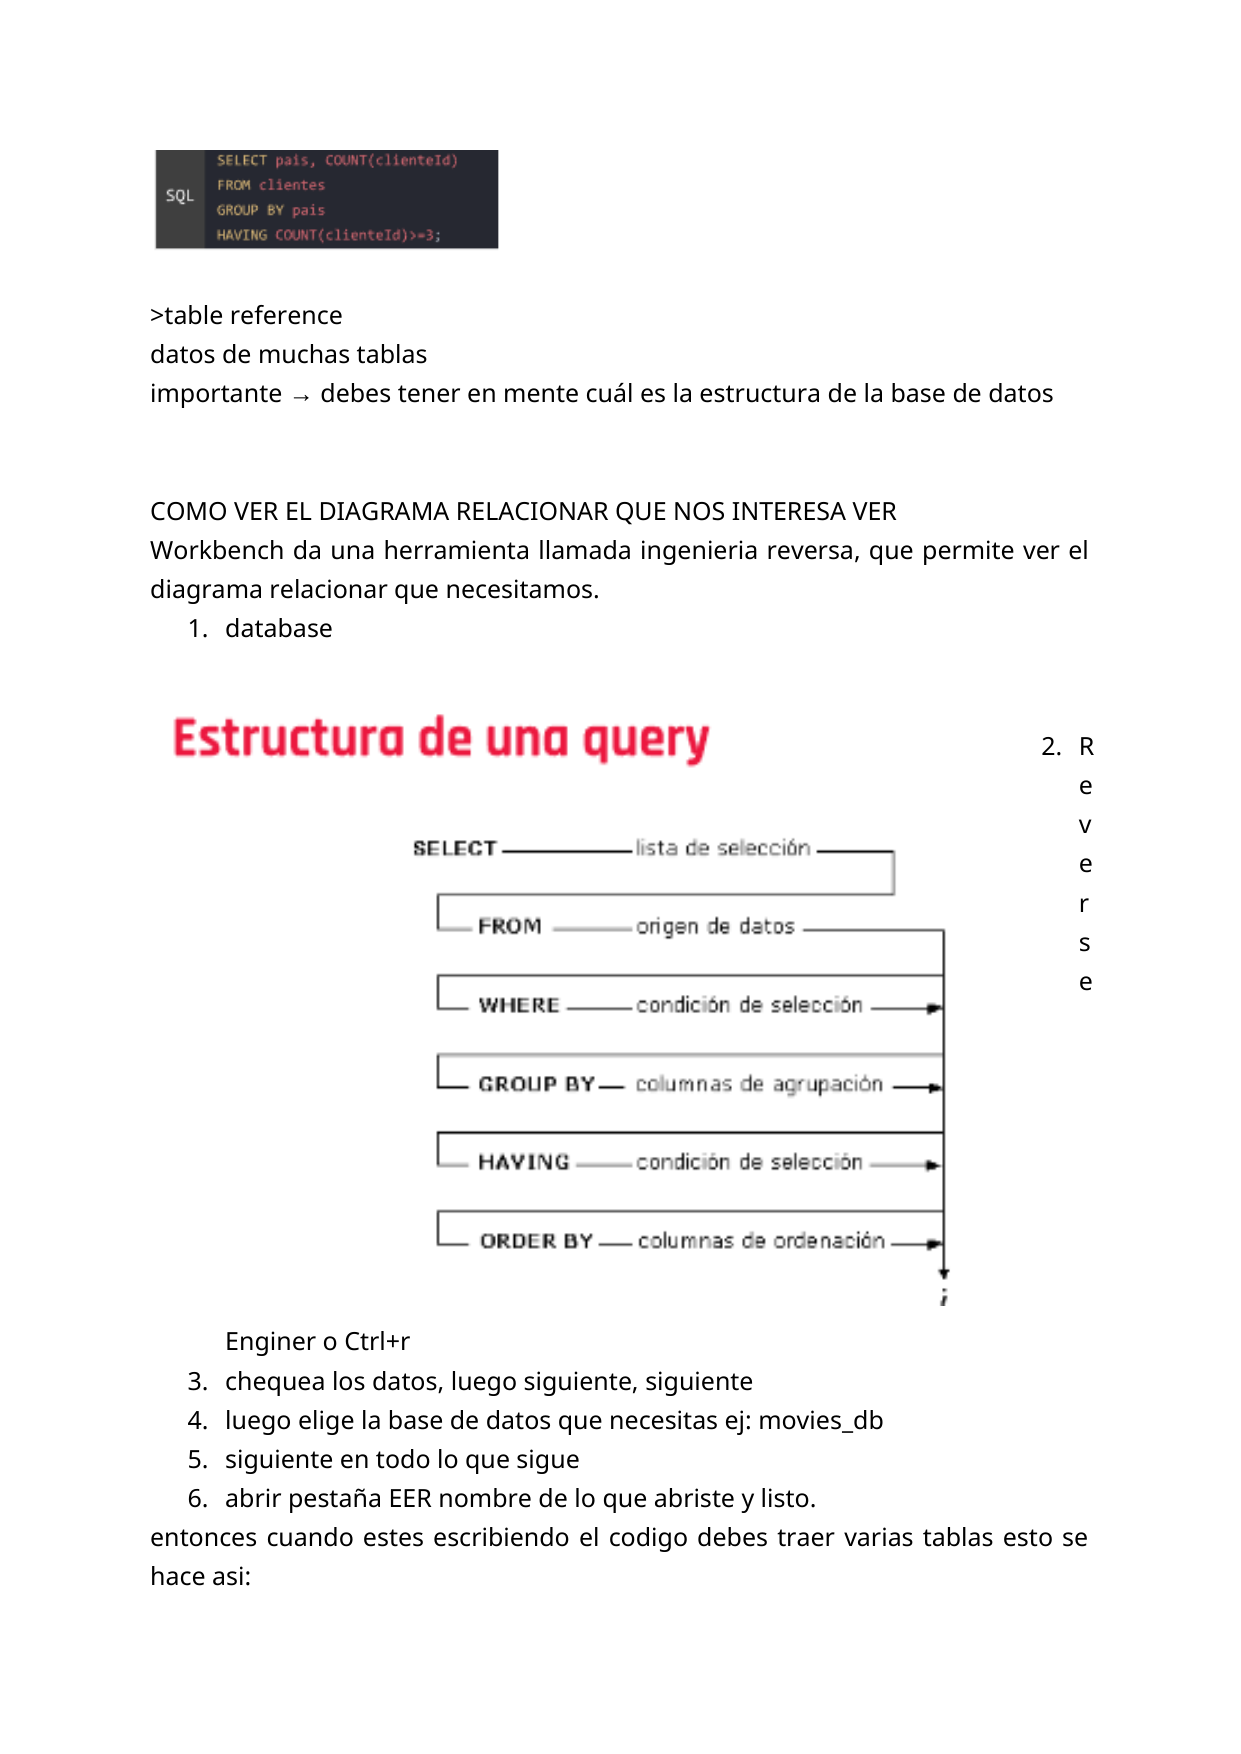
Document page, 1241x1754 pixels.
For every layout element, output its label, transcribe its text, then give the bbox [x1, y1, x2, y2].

picture [150, 150, 499, 255]
list siguiente en todo lo que sigue [187, 1441, 1090, 1476]
list abrir pestaña EER nombre de lo que abriste y listo. [187, 1481, 1090, 1515]
text importante → debes tener en mente cuál es la estructura de la base de datos [150, 376, 1090, 410]
text datos de muchas tablas [150, 337, 1090, 371]
text COMO VER EL DIAGRAMA RELACIONAR QUE NOS INTERESA VER [150, 493, 1090, 528]
text >table reference [150, 298, 1090, 332]
text entonces cuando estes escribiendo el codigo debes traer varias tablas esto se hace asi: [150, 1520, 1090, 1593]
text Workbench da una herramienta llamada ingenieria reversa, que permite ver el diagrama relacionar que necesitamos. [150, 533, 1090, 606]
list luego elige la base de datos que necesitas ej: movies_db [187, 1402, 1090, 1436]
list chequea los datos, luego siguiente, siguiente [187, 1363, 1090, 1397]
picture [152, 682, 985, 1306]
list database [187, 611, 1090, 645]
